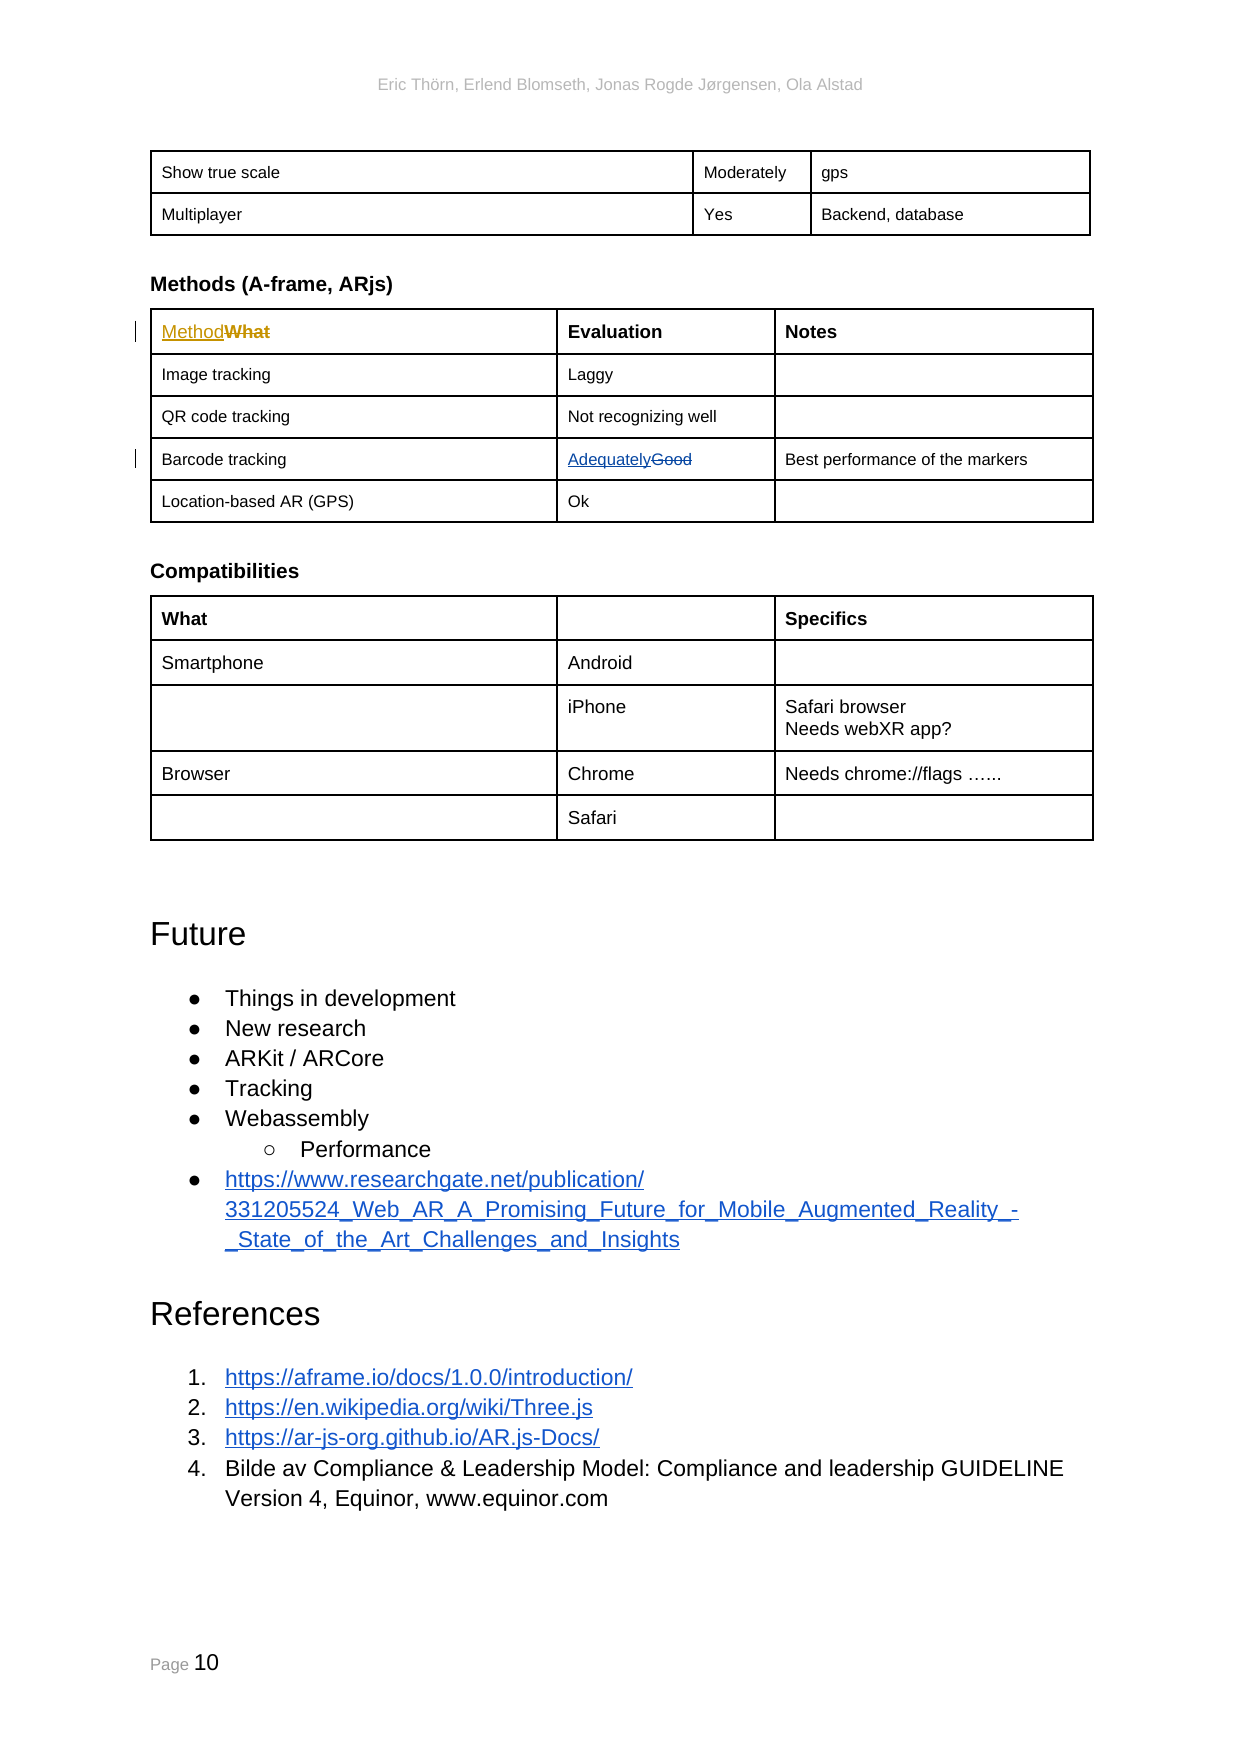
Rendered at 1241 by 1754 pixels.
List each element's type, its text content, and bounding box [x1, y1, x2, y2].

table_cell [776, 481, 1092, 521]
table_cell Not recognizing well [558, 397, 774, 437]
table_cell [558, 439, 774, 479]
table_cell Android [558, 641, 774, 684]
table_cell Moderately [694, 152, 810, 192]
table_cell [152, 796, 556, 839]
table_cell iPhone [558, 686, 774, 750]
list Webassembly [187, 1105, 1090, 1132]
table_cell Backend, database [812, 194, 1089, 234]
subtitle References [150, 1294, 1090, 1332]
list Things in development [187, 984, 1090, 1011]
table_cell Multiplayer [152, 194, 692, 234]
table_cell Smartphone [152, 641, 556, 684]
text Methods (A-frame, ARjs) [150, 272, 1090, 296]
table_cell [152, 686, 556, 750]
text Compatibilities [150, 559, 1090, 583]
list Performance [262, 1136, 1090, 1162]
table_header Notes [776, 310, 1092, 353]
list https://en.wikipedia.org/wiki/Three.js [187, 1394, 1090, 1421]
list https://ar-js-org.github.io/AR.js-Docs/ [187, 1424, 1090, 1451]
table_cell Best performance of the markers [776, 439, 1092, 479]
table_cell Laggy [558, 355, 774, 395]
table_cell Needs chrome://flags …... [776, 752, 1092, 794]
table_cell Location-based AR (GPS) [152, 481, 556, 521]
list ARKit / ARCore [187, 1045, 1090, 1071]
table_cell [776, 397, 1092, 437]
table_cell Barcode tracking [152, 439, 556, 479]
table_cell Browser [152, 752, 556, 794]
list Bilde av Compliance & Leadership Model: Compliance and leadership GUIDELINE Version 4, Equinor, www.equinor.com [187, 1454, 1090, 1511]
table_cell Show true scale [152, 152, 692, 192]
table_header Specifics [776, 597, 1092, 639]
table_cell Image tracking [152, 355, 556, 395]
table_cell Safari [558, 796, 774, 839]
table_header Evaluation [558, 310, 774, 353]
list New research [187, 1015, 1090, 1041]
table_header [152, 310, 556, 353]
table_cell QR code tracking [152, 397, 556, 437]
list Tracking [187, 1075, 1090, 1101]
table_cell Ok [558, 481, 774, 521]
list https://www.researchgate.net/publication/331205524_Web_AR_A_Promising_Future_for_Mobile_Augmented_Reality_-_State_of_the_Art_Challenges_and_Insights [187, 1166, 1090, 1252]
table_cell [776, 641, 1092, 684]
table_cell Chrome [558, 752, 774, 794]
table_header What [152, 597, 556, 639]
table_cell [776, 355, 1092, 395]
table_cell [776, 796, 1092, 839]
table_cell Yes [694, 194, 810, 234]
subtitle Future [150, 914, 1090, 953]
table_header [558, 597, 774, 639]
table_cell gps [812, 152, 1089, 192]
table_cell Safari browser Needs webXR app? [776, 686, 1092, 750]
list https://aframe.io/docs/1.0.0/introduction/ [187, 1364, 1090, 1390]
